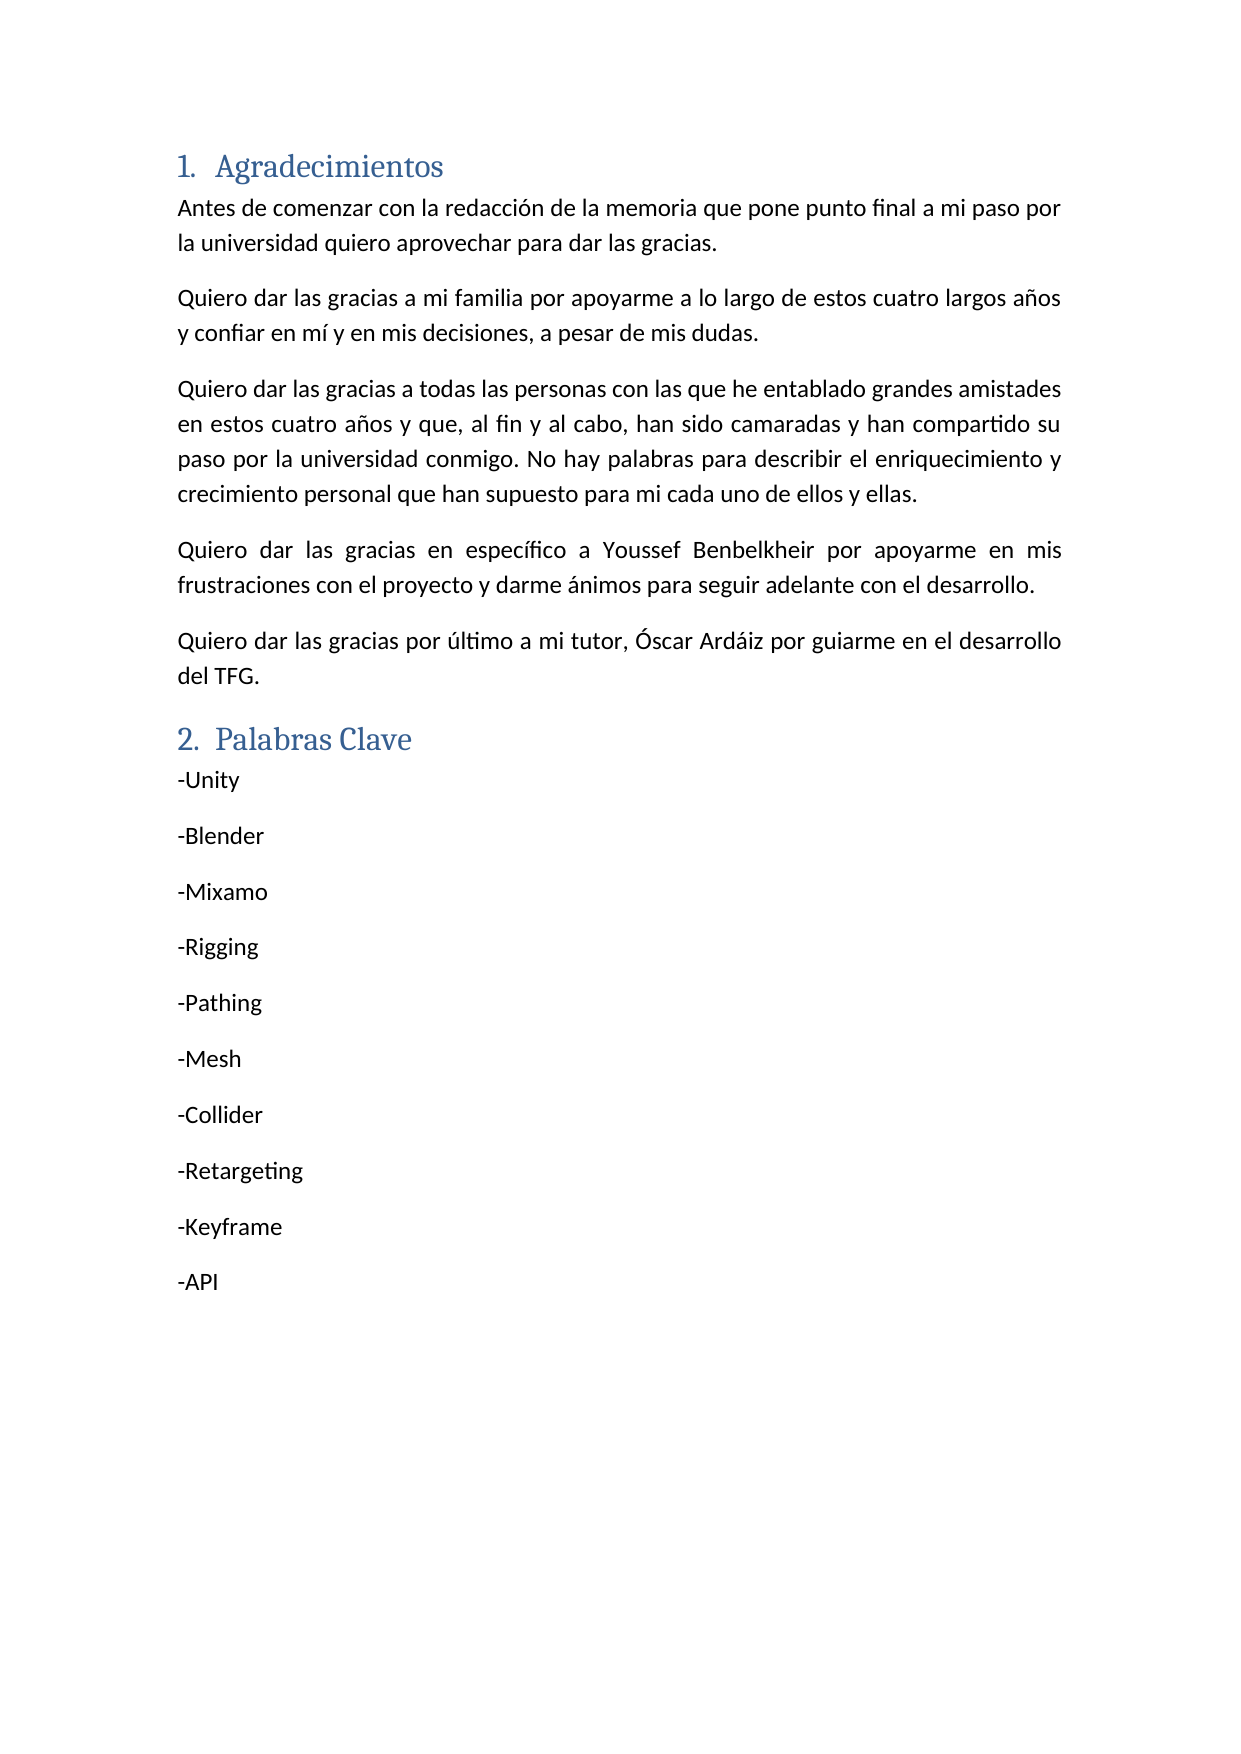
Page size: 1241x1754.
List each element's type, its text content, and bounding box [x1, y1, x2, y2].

text Quiero dar las gracias en específico a Youssef Benbelkheir por apoyarme en mis frustraciones con el proyecto y darme ánimos para seguir adelante con el desarrollo. [177, 534, 1063, 600]
text -Rigging [177, 932, 1063, 962]
text -Keyframe [177, 1211, 1063, 1241]
text -Blender [177, 820, 1063, 850]
text -Collider [177, 1099, 1063, 1129]
text -Retargeting [177, 1155, 1063, 1185]
text -Unity [177, 764, 1063, 794]
text -API [177, 1267, 1063, 1297]
text -Pathing [177, 987, 1063, 1018]
text Antes de comenzar con la redacción de la memoria que pone punto final a mi paso por la universidad quiero aprovechar para dar las gracias. [177, 192, 1063, 257]
subtitle Palabras Clave [177, 720, 1063, 758]
text -Mesh [177, 1043, 1063, 1074]
text Quiero dar las gracias por último a mi tutor, Óscar Ardáiz por guiarme en el desarrollo del TFG. [177, 625, 1063, 691]
text Quiero dar las gracias a mi familia por apoyarme a lo largo de estos cuatro largos años y confiar en mí y en mis decisiones, a pesar de mis dudas. [177, 282, 1063, 348]
text -Mixamo [177, 876, 1063, 906]
subtitle Agradecimientos [177, 148, 1063, 186]
text Quiero dar las gracias a todas las personas con las que he entablado grandes amistades en estos cuatro años y que, al fin y al cabo, han sido camaradas y han compartido su paso por la universidad conmigo. No hay palabras para describir el enriquecimiento y crecimiento personal que han supuesto para mi cada uno de ellos y ellas. [177, 373, 1063, 509]
